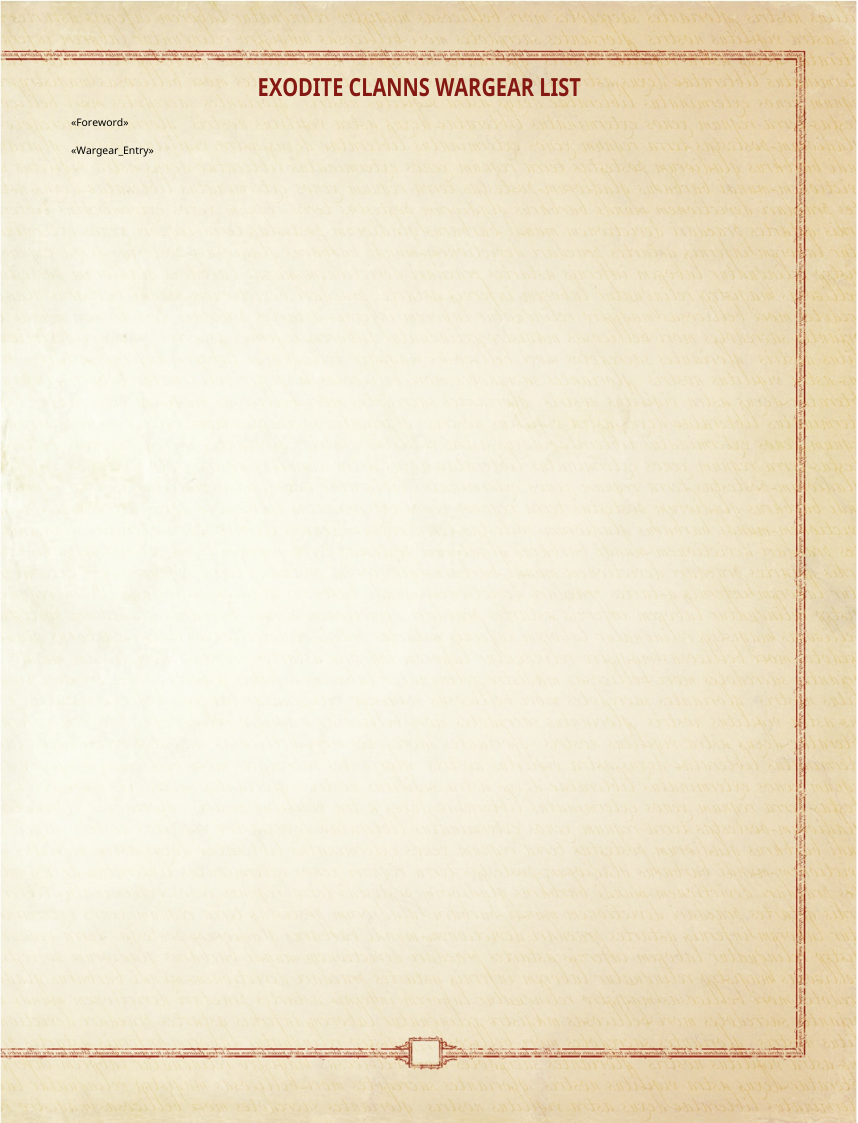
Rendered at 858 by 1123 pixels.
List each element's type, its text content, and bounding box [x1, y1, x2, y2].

text EXODITE CLANNS WARGEAR LIST [71, 69, 768, 103]
picture [0, 0, 858, 1123]
text «Foreword» [71, 115, 414, 129]
table_header «Wargear_Entry» [60, 143, 417, 157]
